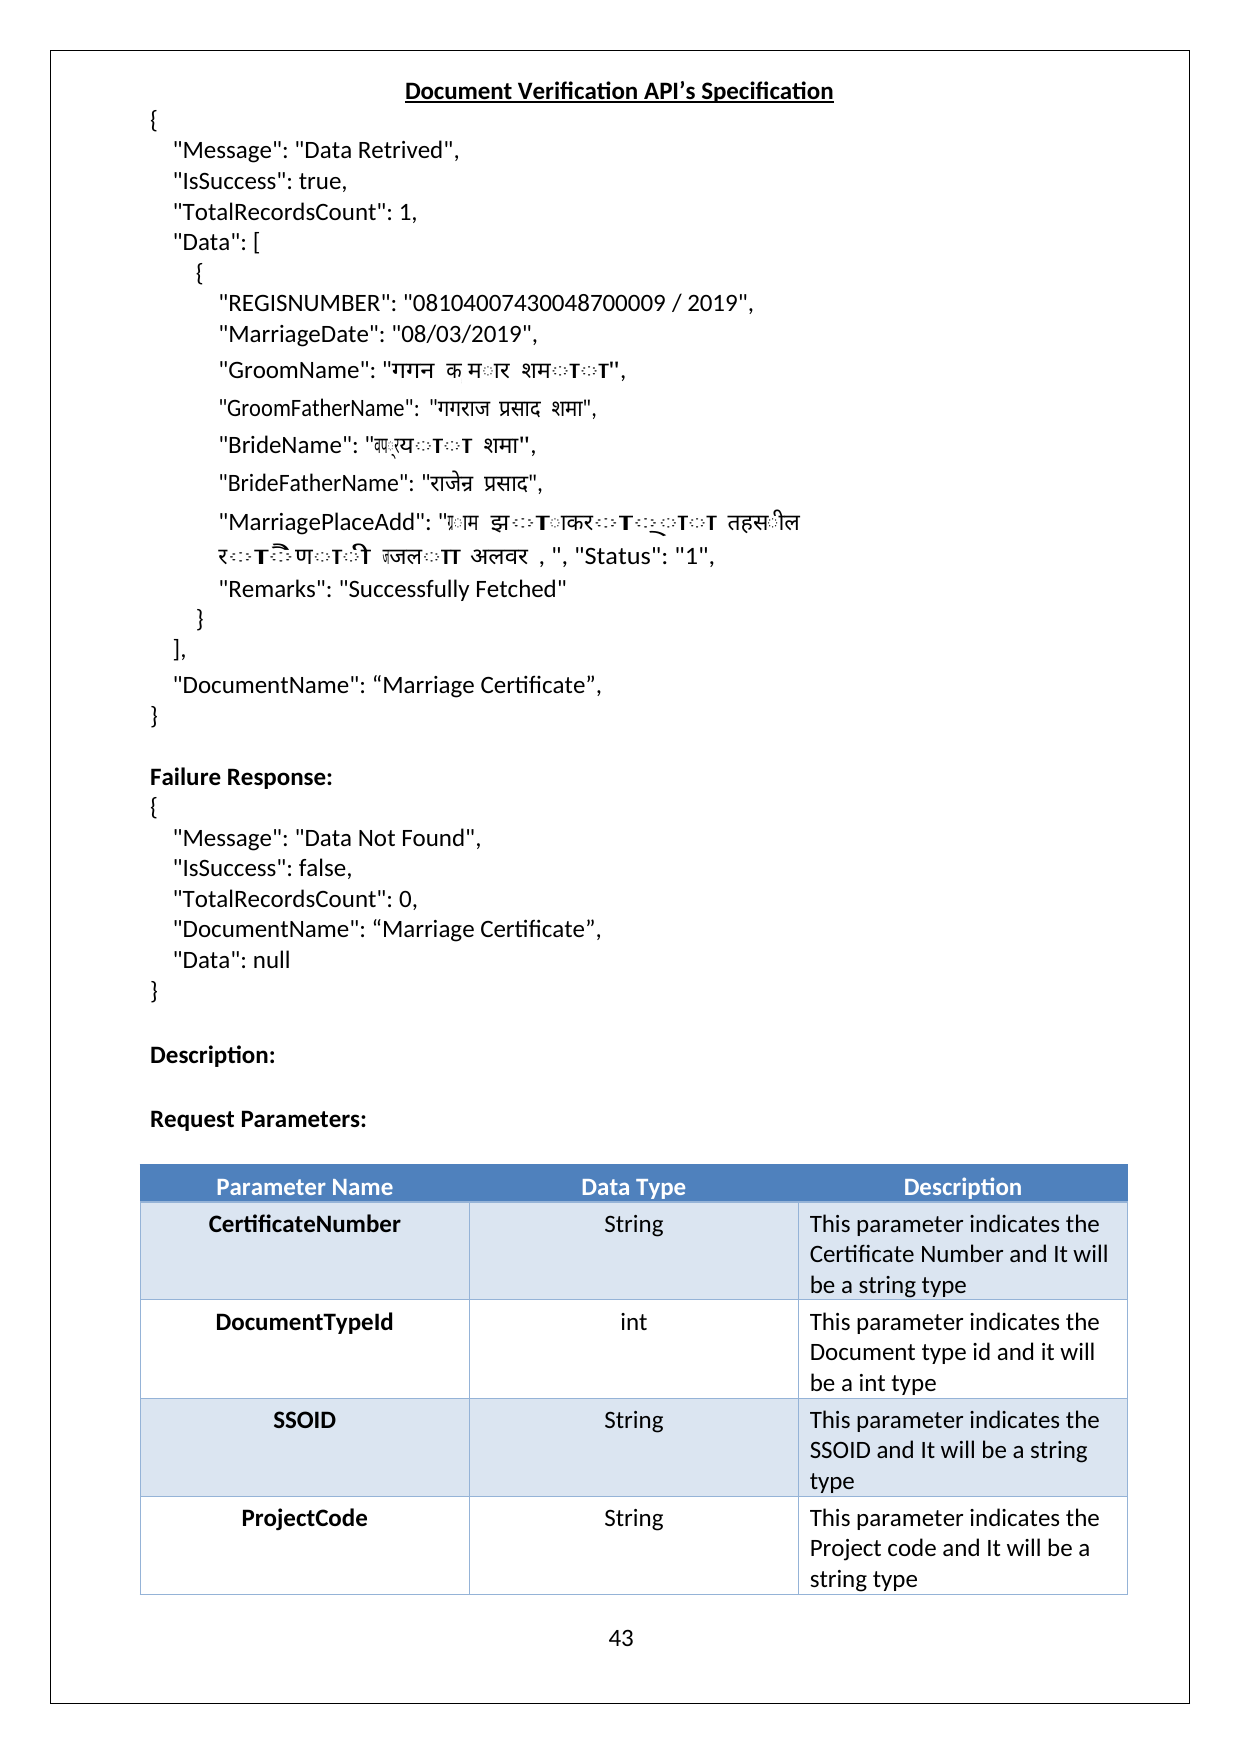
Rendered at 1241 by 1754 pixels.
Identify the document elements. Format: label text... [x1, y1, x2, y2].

table_cell This parameter indicates the Document type id and it will be a int type [799, 1300, 1127, 1397]
text ], [172, 633, 1121, 663]
text "DocumentName": “Marriage Certificate”, [172, 669, 1121, 699]
table_cell CertificateNumber [141, 1203, 469, 1299]
table_header Description [799, 1165, 1127, 1201]
text "Message": "Data Retrived", "IsSuccess": true, "TotalRecordsCount": 1, "Data": [ [172, 135, 461, 257]
table_cell SSOID [141, 1399, 469, 1496]
subtitle Failure Response: [150, 761, 1121, 792]
table_cell This parameter indicates the Project code and It will be a string type [799, 1497, 1127, 1594]
table_cell String [470, 1399, 798, 1496]
text { [150, 104, 1121, 135]
text } [150, 975, 1121, 1006]
text "MarriageDate": "08/03/2019", "GroomName": "गगन क¸ मार शमाा", "GroomFatherName": "गगराज प्रसाद शमा", "BrideName": "वप्रयाा शमा", "BrideFatherName": "राजेन्र प्रसाद", [218, 318, 675, 498]
table_cell String [470, 1497, 798, 1594]
table_header Parameter Name [141, 1165, 469, 1201]
text "Remarks": "Successfully Fetched" [218, 574, 1121, 603]
text } [196, 603, 1121, 633]
table_cell ProjectCode [141, 1497, 469, 1594]
text { [196, 257, 1121, 287]
text { [150, 792, 1121, 822]
table_cell This parameter indicates the Certificate Number and It will be a string type [799, 1203, 1127, 1299]
text "DocumentName": “Marriage Certificate”, "Data": null [172, 914, 604, 975]
text "MarriagePlaceAdd": "ग्राम झााकरा्ाा तहसील राैणाी जजलाा अलवर , ", "Status": "1", [218, 506, 861, 571]
text "Message": "Data Not Found", "IsSuccess": false, "TotalRecordsCount": 0, [172, 822, 482, 914]
text "REGISNUMBER": "08104007430048700009 / 2019", [218, 287, 1121, 317]
table_cell String [470, 1203, 798, 1299]
text } [150, 700, 1121, 730]
subtitle Request Parameters: [150, 1103, 1121, 1133]
table_cell DocumentTypeId [141, 1300, 469, 1397]
table_cell This parameter indicates the SSOID and It will be a string type [799, 1399, 1127, 1496]
table_header Data Type [470, 1165, 798, 1201]
subtitle Description: [150, 1039, 1121, 1069]
table_cell int [470, 1300, 798, 1397]
